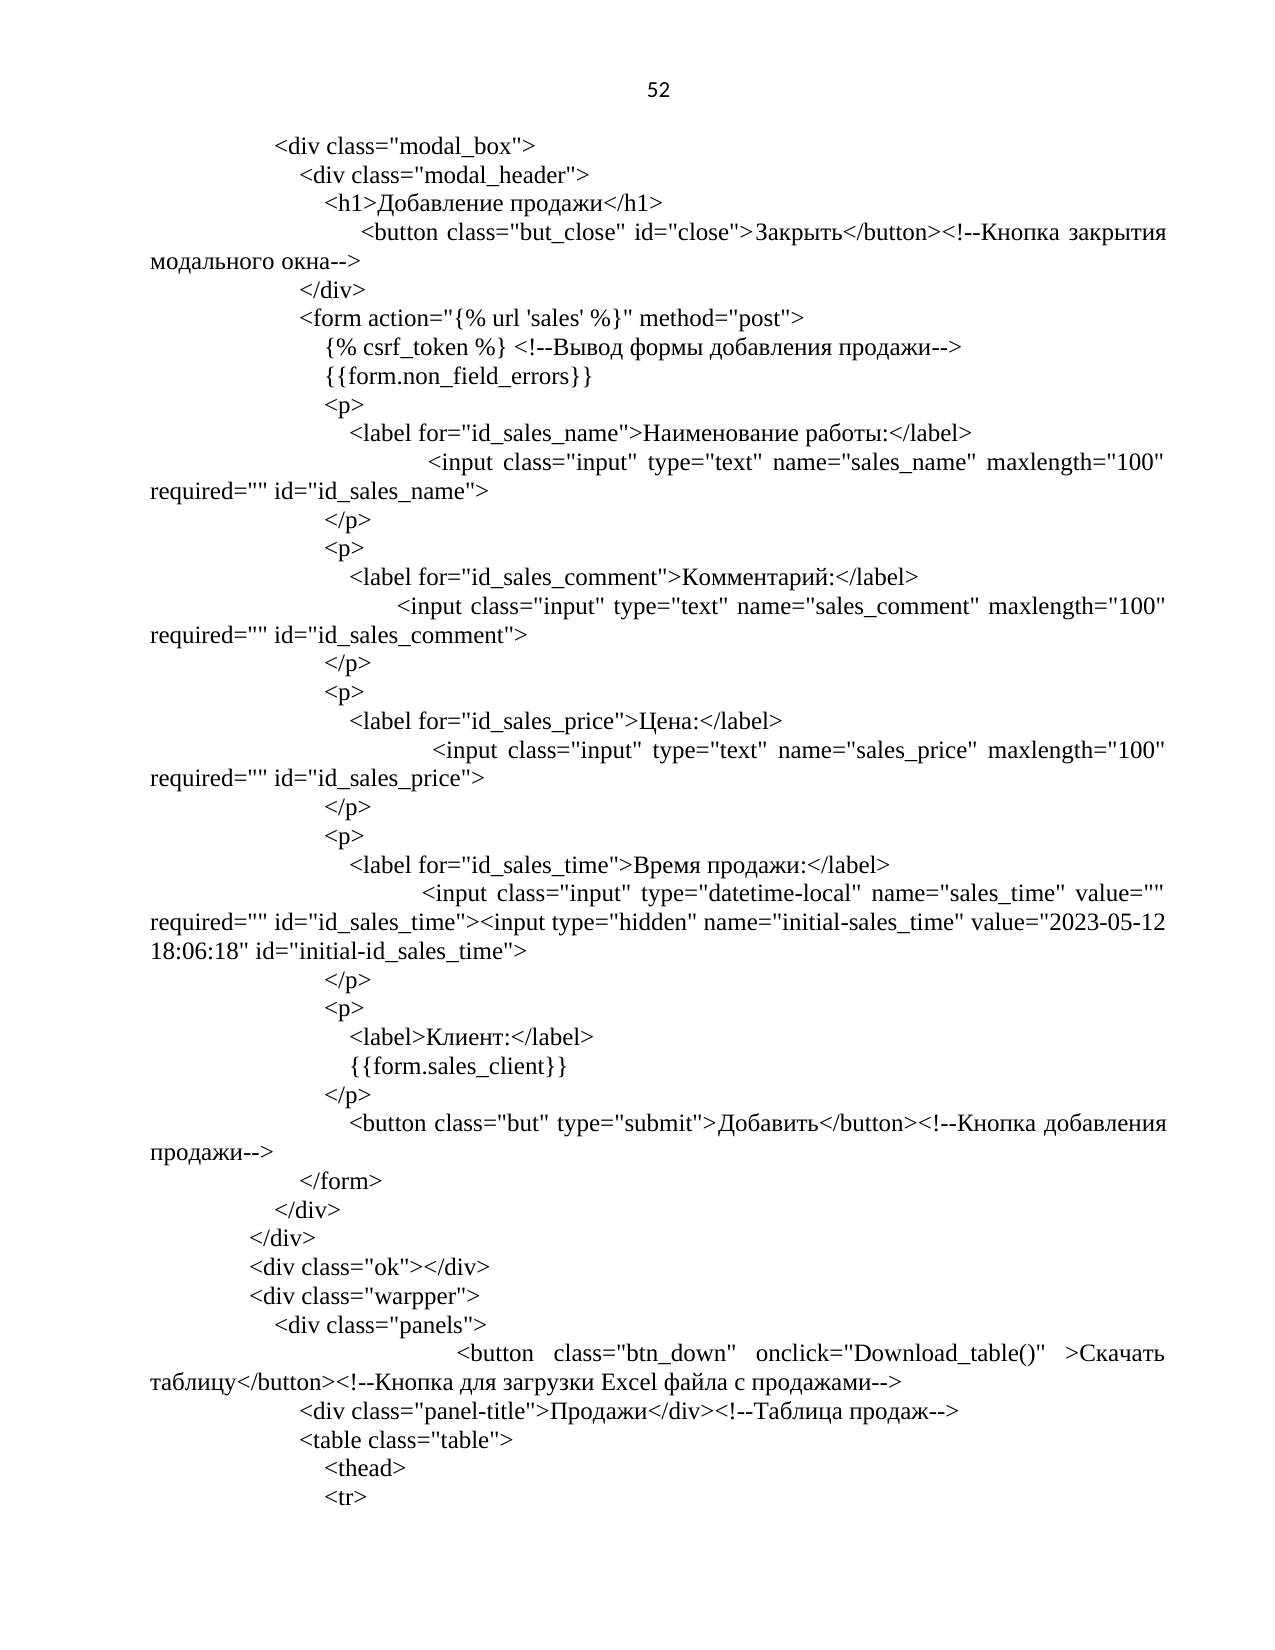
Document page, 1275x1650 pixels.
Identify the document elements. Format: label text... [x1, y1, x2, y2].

text <p> [150, 821, 1167, 850]
text <table class="table"> [150, 1425, 1167, 1453]
text </form> [150, 1166, 1167, 1195]
text <button class="but" type="submit">Добавить</button><!--Кнопка добавления продажи--> [150, 1108, 1167, 1166]
text <label for="id_sales_name">Наименование работы:</label> [150, 418, 1167, 447]
text <label for="id_sales_comment">Комментарий:</label> [150, 562, 1167, 591]
text <div class="ok"></div> [150, 1252, 1167, 1281]
text <button class="but_close" id="close">Закрыть</button><!--Кнопка закрытия модального окна--> [150, 217, 1167, 275]
text <input class="input" type="text" name="sales_price" maxlength="100" required="" id="id_sales_price"> [150, 735, 1167, 792]
text <div class="modal_box"> [150, 131, 1167, 160]
text <input class="input" type="datetime-local" name="sales_time" value="" required="" id="id_sales_time"><input type="hidden" name="initial-sales_time" value="2023-05-12 18:06:18" id="initial-id_sales_time"> [150, 878, 1167, 965]
text <tr> [150, 1482, 1167, 1511]
text <label for="id_sales_time">Время продажи:</label> [150, 850, 1167, 878]
text </p> [150, 1080, 1167, 1108]
text </div> [150, 1195, 1167, 1223]
text </p> [150, 792, 1167, 821]
text <div class="warpper"> [150, 1281, 1167, 1310]
text <button class="btn_down" onclick="Download_table()" >Скачать таблицу</button><!--Кнопка для загрузки Excel файла с продажами--> [150, 1338, 1167, 1396]
text </div> [150, 275, 1167, 303]
text <p> [150, 993, 1167, 1022]
text <p> [150, 677, 1167, 706]
text </p> [150, 505, 1167, 533]
text <div class="panels"> [150, 1310, 1167, 1338]
text {% csrf_token %} <!--Вывод формы добавления продажи--> [150, 332, 1167, 361]
text <form action="{% url 'sales' %}" method="post"> [150, 303, 1167, 332]
text <h1>Добавление продажи</h1> [150, 188, 1167, 217]
text </p> [150, 965, 1167, 993]
text {{form.non_field_errors}} [150, 361, 1167, 390]
text <label>Клиент:</label> [150, 1022, 1167, 1051]
text <div class="modal_header"> [150, 160, 1167, 188]
text </div> [150, 1223, 1167, 1252]
text <input class="input" type="text" name="sales_comment" maxlength="100" required="" id="id_sales_comment"> [150, 591, 1167, 648]
text <label for="id_sales_price">Цена:</label> [150, 706, 1167, 735]
text <thead> [150, 1453, 1167, 1482]
text <p> [150, 533, 1167, 562]
text </p> [150, 648, 1167, 677]
text <div class="panel-title">Продажи</div><!--Таблица продаж--> [150, 1396, 1167, 1425]
text <p> [150, 390, 1167, 418]
text <input class="input" type="text" name="sales_name" maxlength="100" required="" id="id_sales_name"> [150, 447, 1167, 505]
text {{form.sales_client}} [150, 1051, 1167, 1080]
